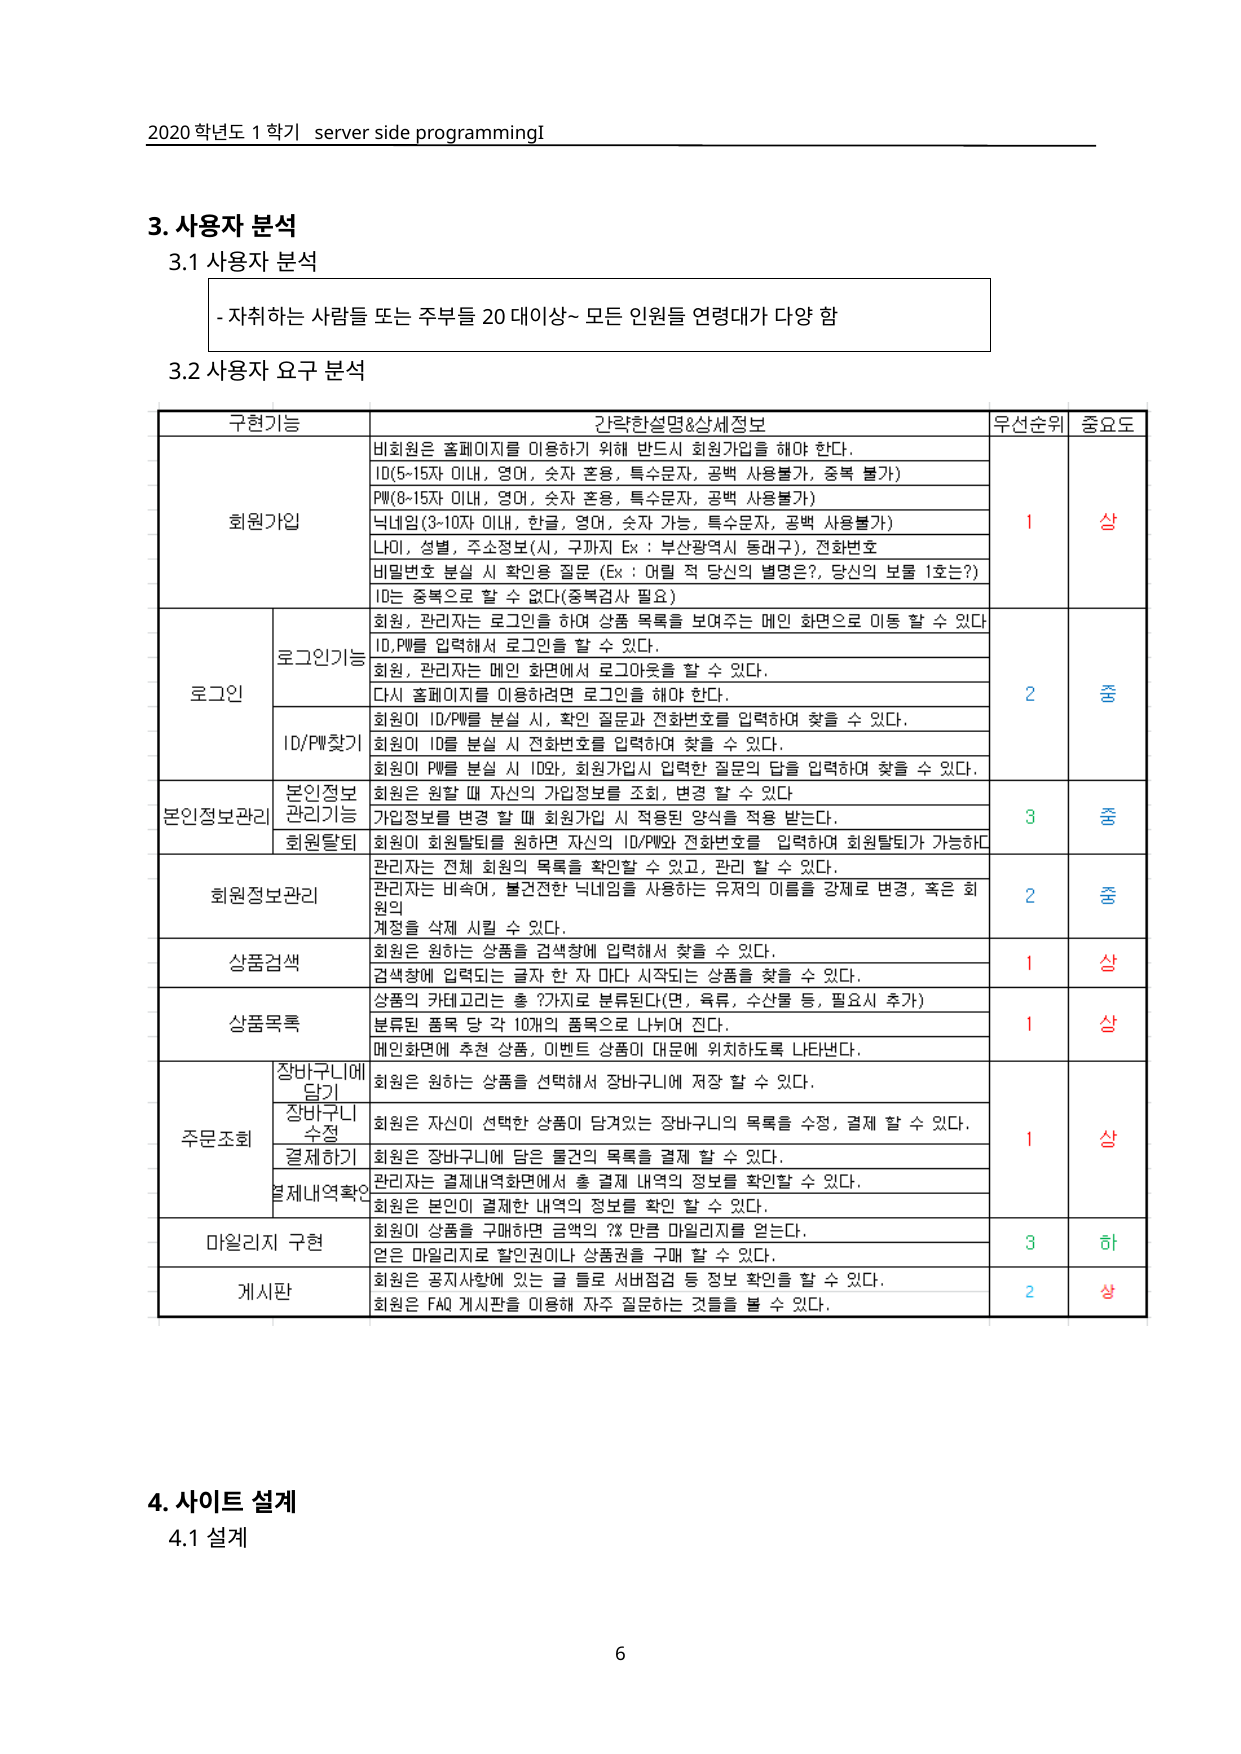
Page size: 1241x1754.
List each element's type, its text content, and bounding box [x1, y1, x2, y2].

text 3. 사용자 분석 [148, 207, 1093, 243]
text 3.1 사용자 분석 [168, 244, 1093, 277]
text 4. 사이트 설계 [148, 1483, 1093, 1519]
text 4.1 설계 [168, 1520, 1093, 1553]
picture [147, 402, 1152, 1326]
text 3.2 사용자 요구 분석 [168, 353, 1093, 386]
